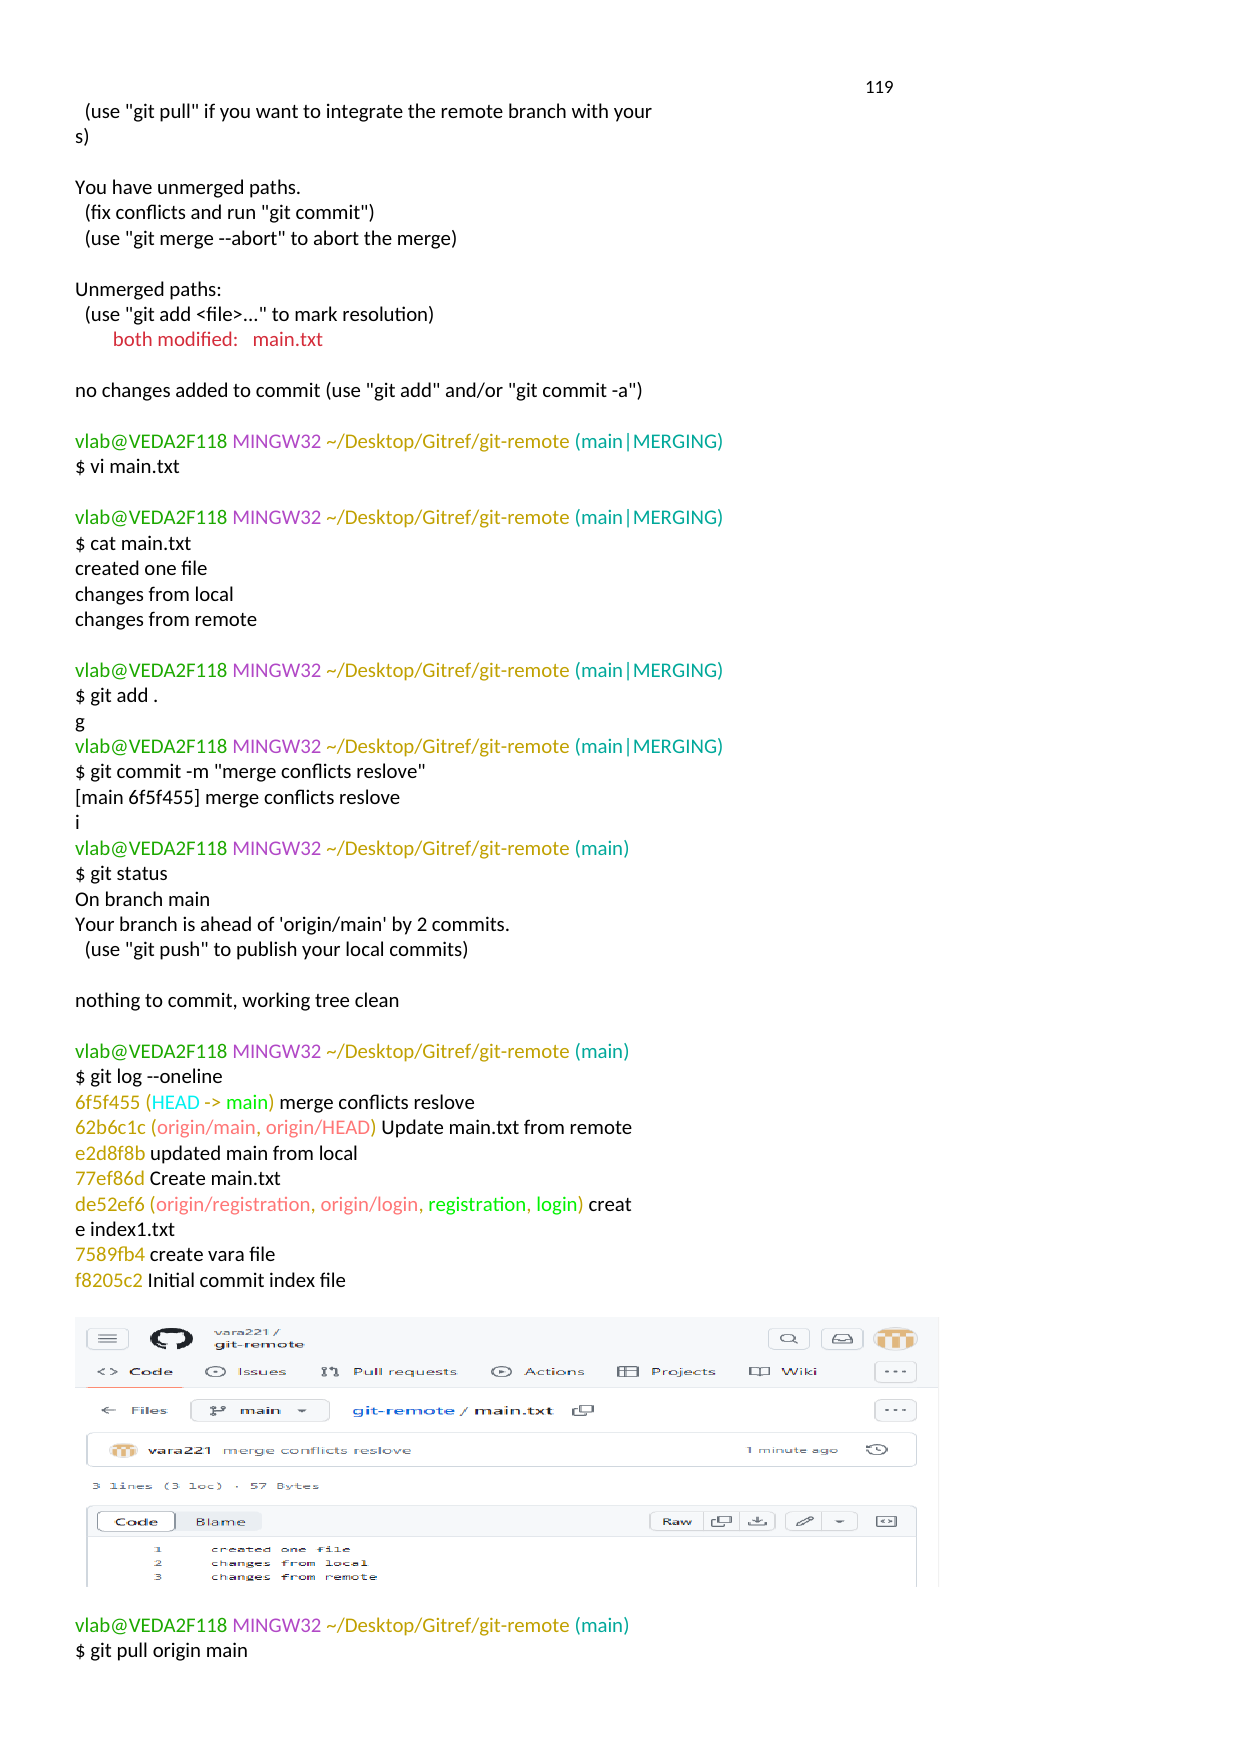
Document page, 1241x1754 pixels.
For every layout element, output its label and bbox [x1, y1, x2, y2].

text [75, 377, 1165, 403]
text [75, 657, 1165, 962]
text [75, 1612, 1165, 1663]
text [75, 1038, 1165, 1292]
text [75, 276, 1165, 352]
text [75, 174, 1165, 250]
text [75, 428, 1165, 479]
picture [75, 1317, 940, 1587]
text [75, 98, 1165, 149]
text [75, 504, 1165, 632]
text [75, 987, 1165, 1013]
